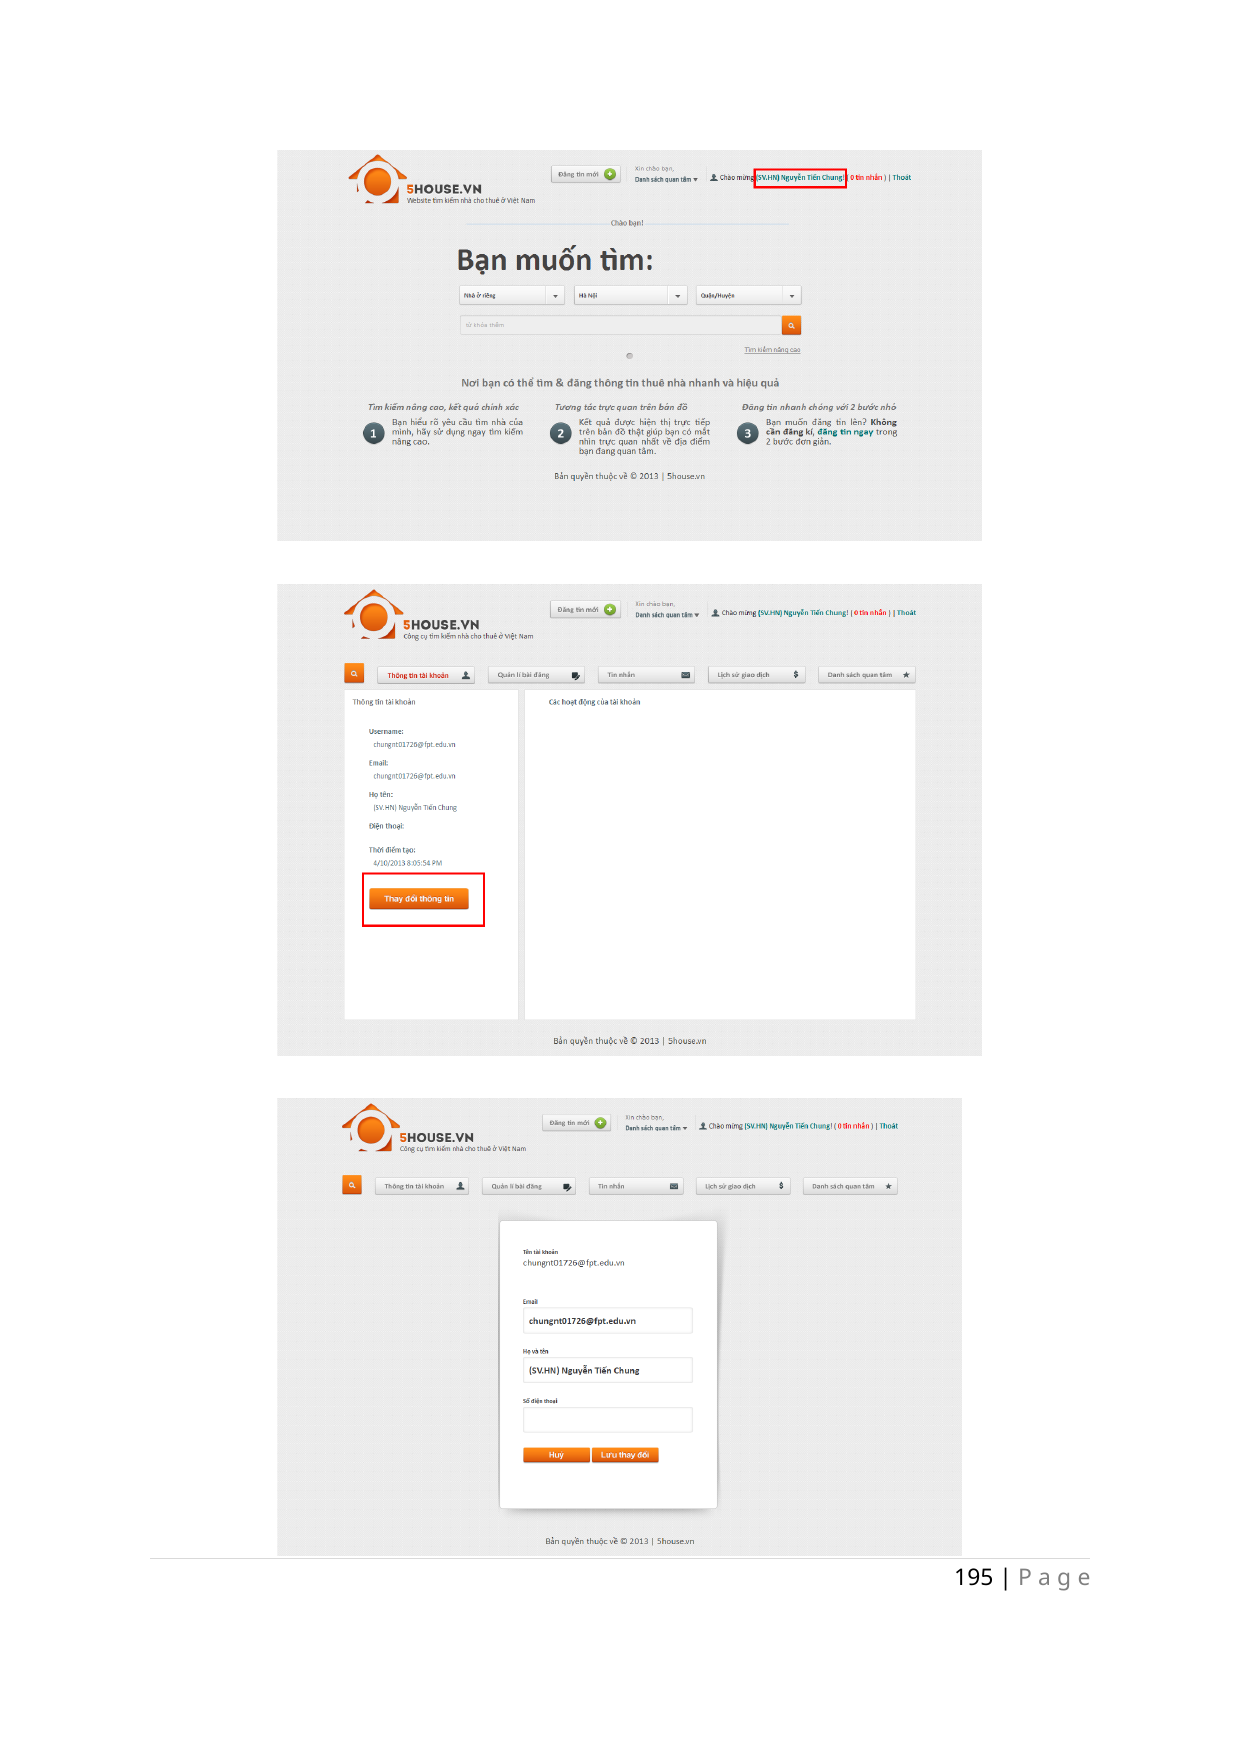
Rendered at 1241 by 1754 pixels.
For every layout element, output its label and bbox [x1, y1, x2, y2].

picture [277, 150, 982, 541]
picture [277, 1098, 962, 1556]
picture [277, 584, 982, 1056]
